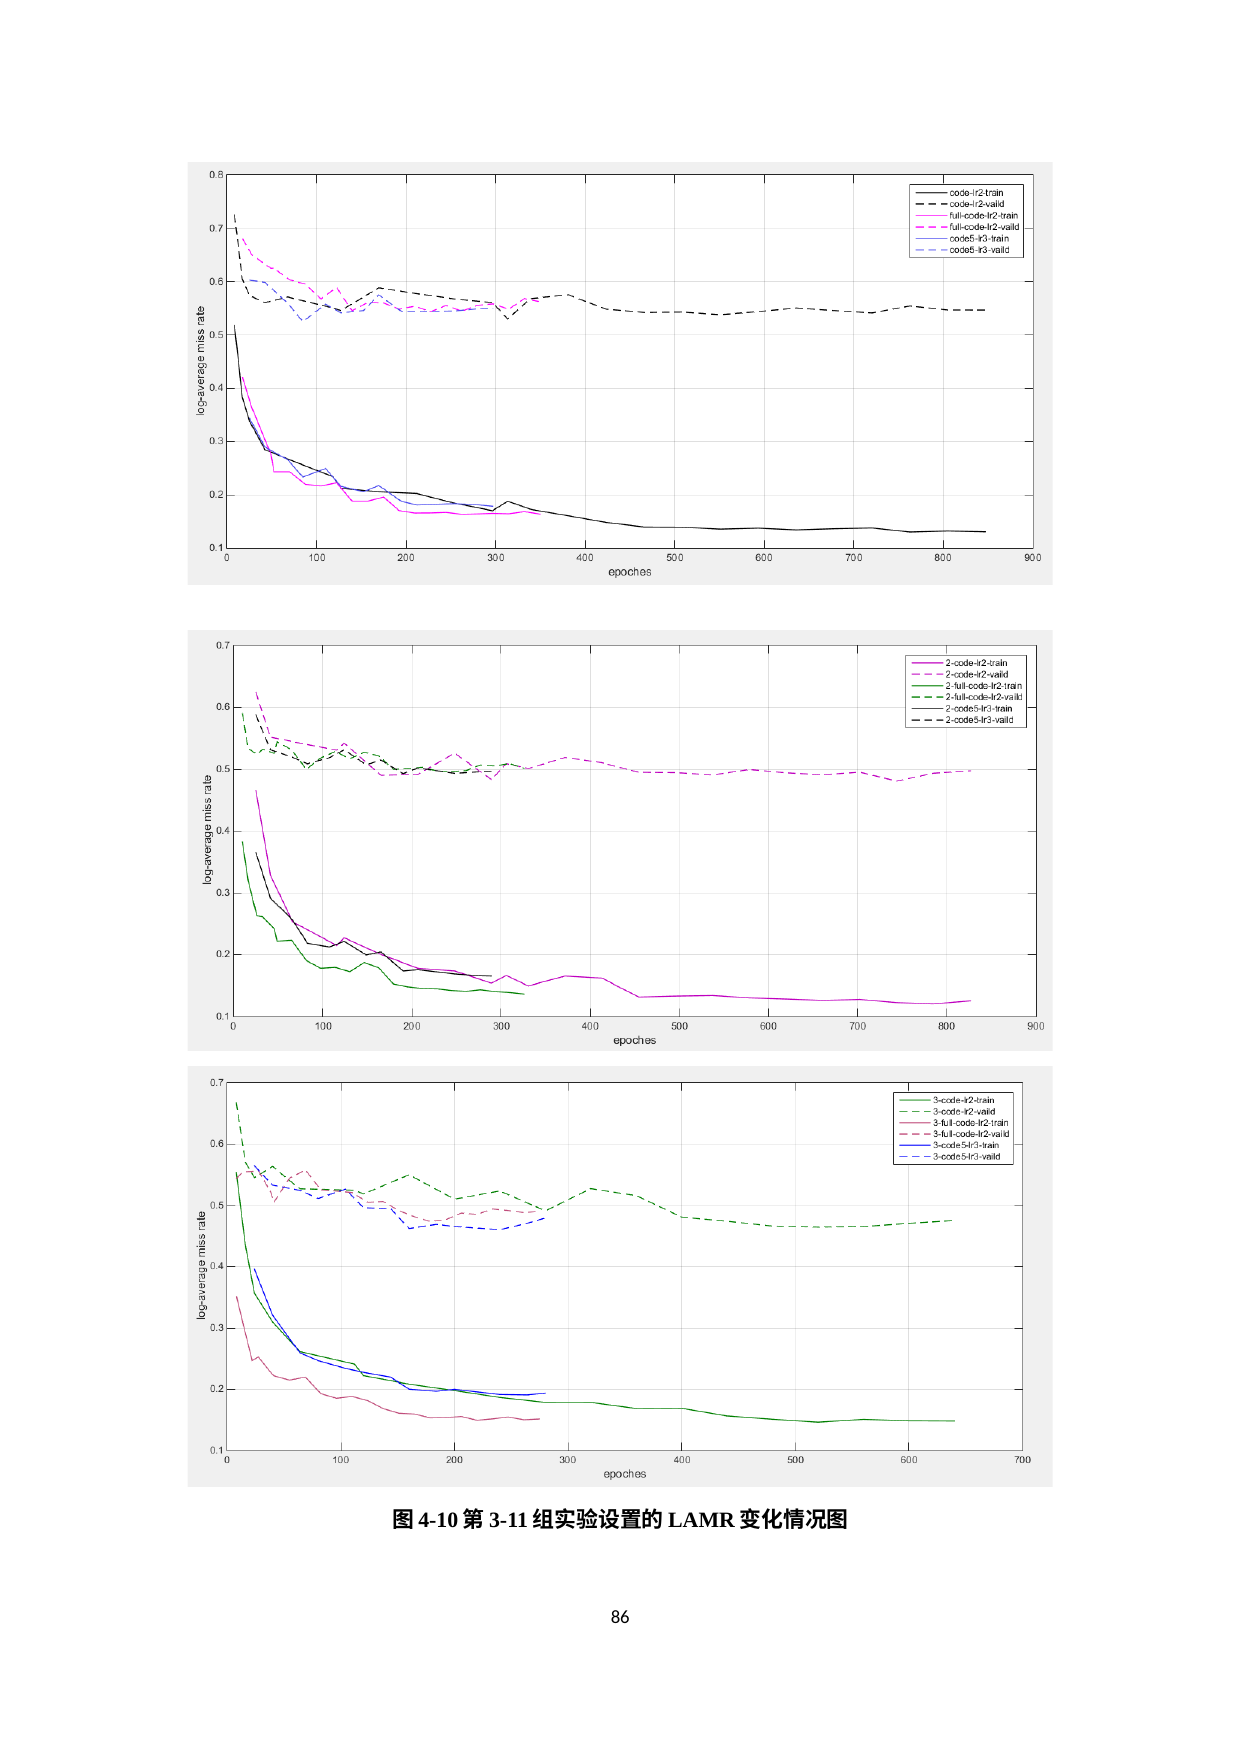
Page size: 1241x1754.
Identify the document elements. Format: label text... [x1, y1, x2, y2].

picture [187, 162, 1053, 585]
picture [187, 630, 1053, 1051]
text 图4-10第3-11组实验设置的LAMR变化情况图 [187, 1502, 1053, 1534]
picture [187, 1066, 1053, 1487]
